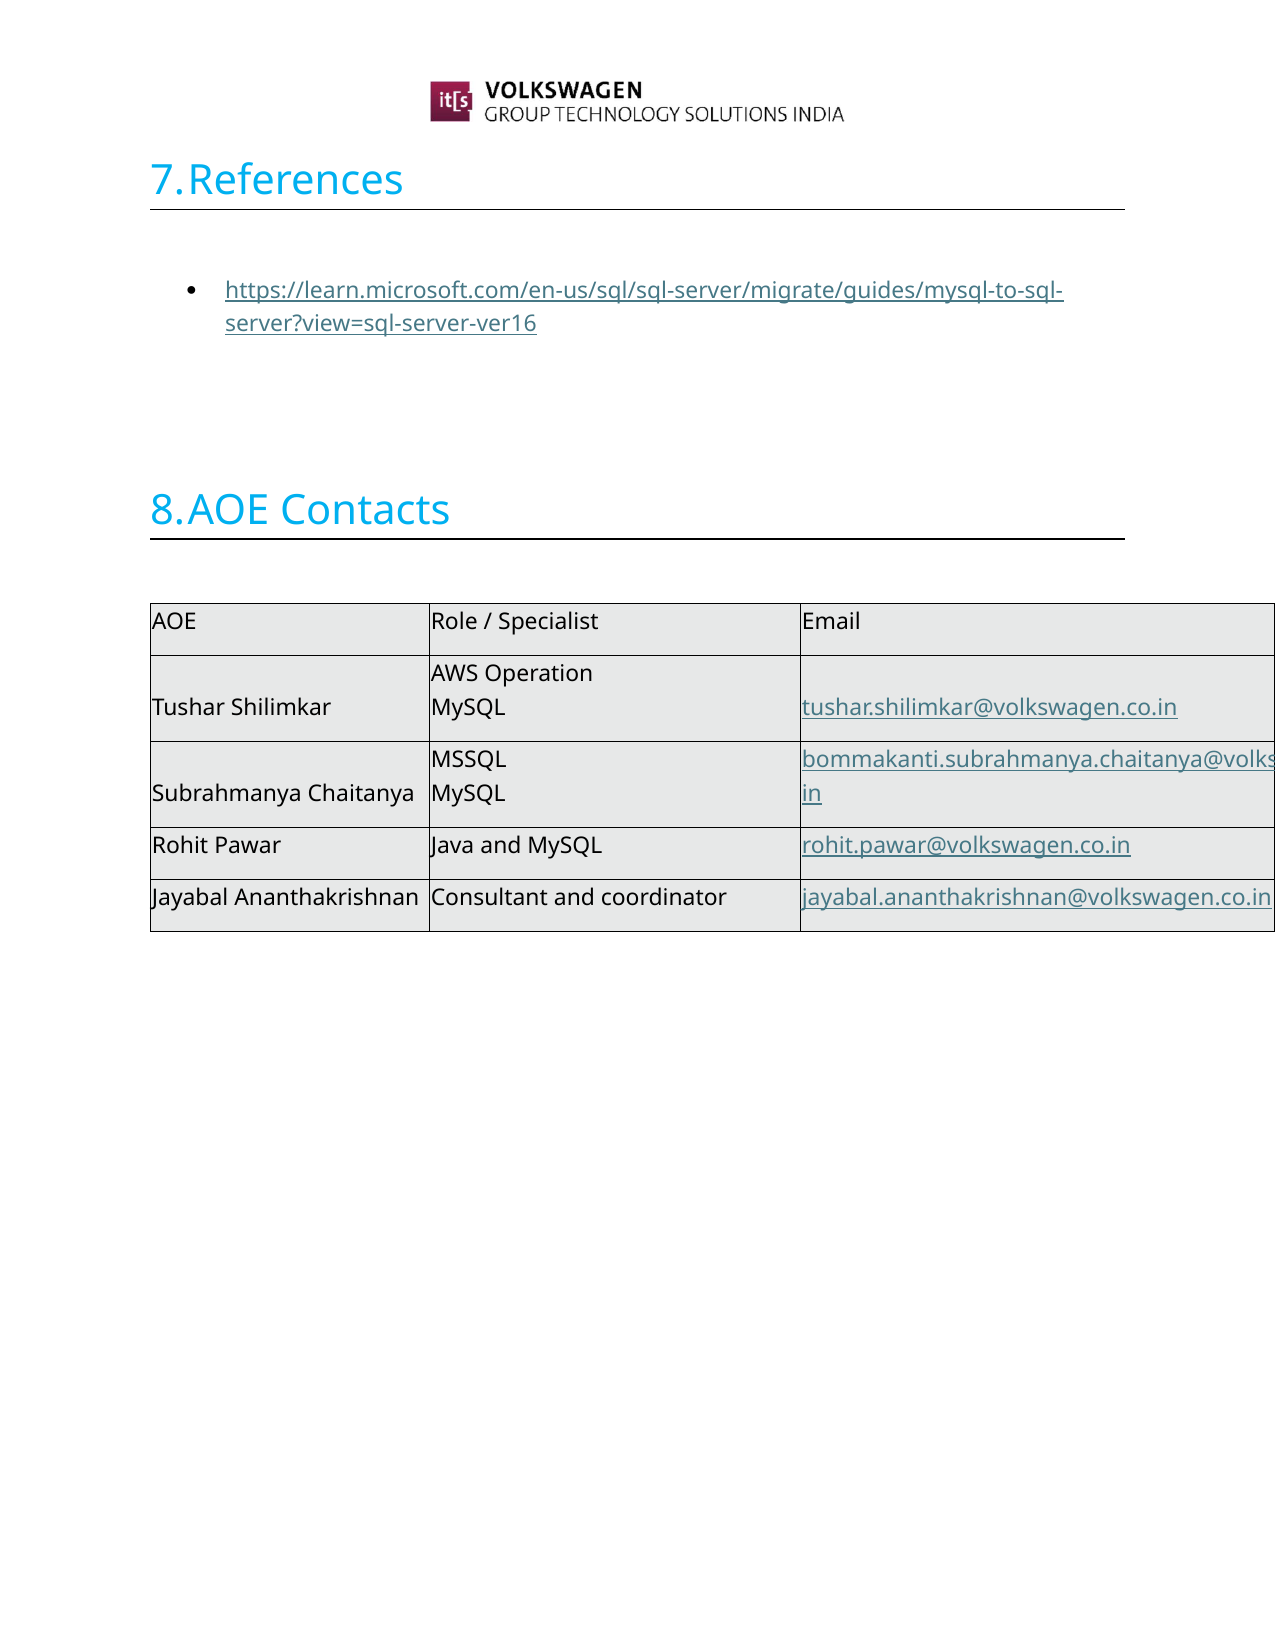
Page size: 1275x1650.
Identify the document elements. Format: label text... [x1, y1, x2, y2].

table_cell Tushar Shilimkar [151, 656, 429, 741]
table_cell tushar.shilimkar@volkswagen.co.in [801, 656, 1274, 741]
picture [424, 75, 851, 132]
table_cell bommakanti.subrahmanya.chaitanya@volkswagen.co.in [801, 771, 1274, 827]
table_cell Consultant and coordinator [430, 880, 800, 931]
table_cell Jayabal Ananthakrishnan [151, 880, 429, 931]
table_cell Java and MySQL [430, 828, 800, 879]
table_cell rohit.pawar@volkswagen.co.in [801, 828, 1274, 879]
table_header Role / Specialist [430, 604, 800, 655]
table_header Email [801, 604, 1274, 655]
subtitle References [150, 150, 1125, 209]
table_cell jayabal.ananthakrishnan@volkswagen.co.in [801, 880, 1274, 931]
list https://learn.microsoft.com/en-us/sql/sql-server/migrate/guides/mysql-to-sql-server?view=sql-server-ver16 [187, 274, 1125, 339]
subtitle AOE Contacts [150, 479, 1125, 538]
table_cell bommakanti.subrahmanya.chaitanya@volkswagen.co.in [801, 742, 1274, 770]
table_cell AWS Operation MySQL [430, 656, 800, 741]
table_cell Subrahmanya Chaitanya [151, 742, 429, 827]
table_cell Rohit Pawar [151, 828, 429, 879]
table_header AOE [151, 604, 429, 655]
table_cell MSSQL MySQL [430, 742, 800, 827]
